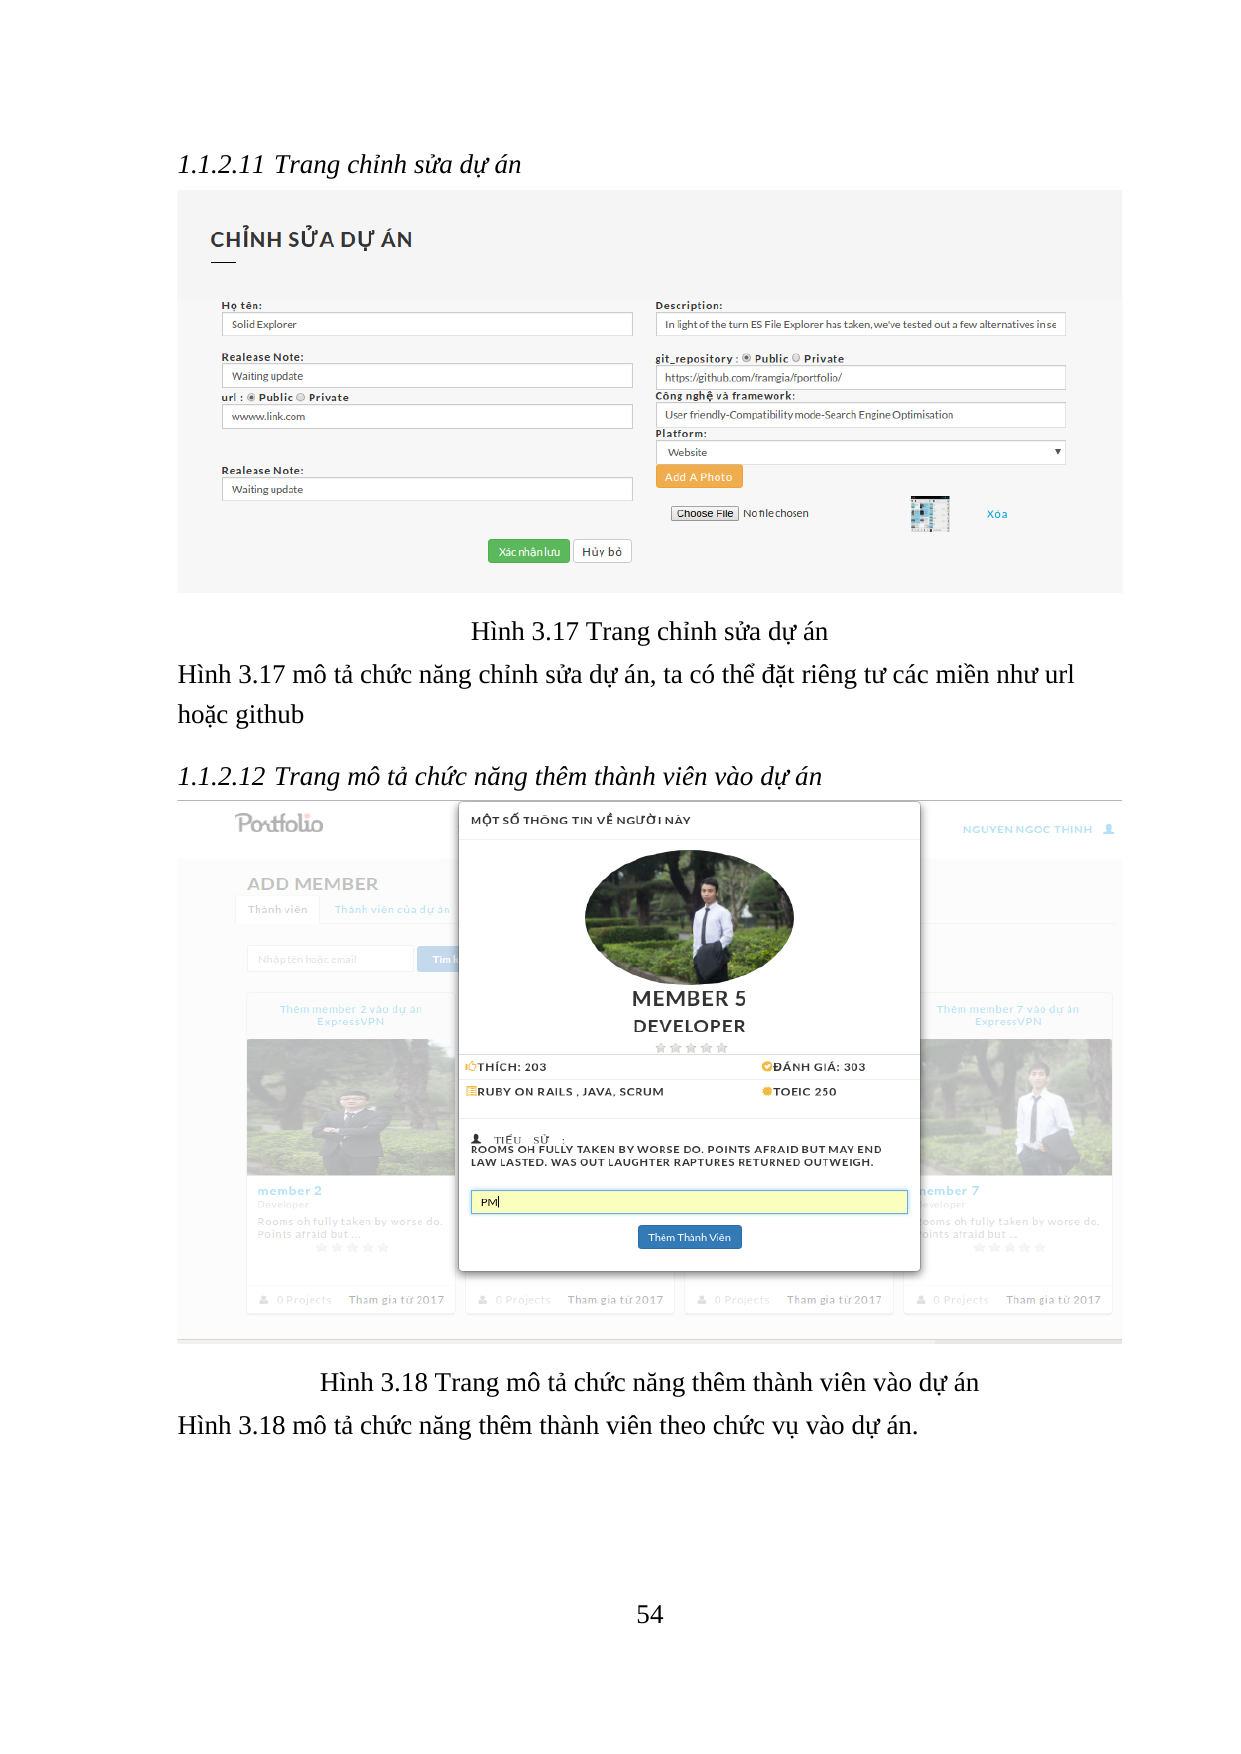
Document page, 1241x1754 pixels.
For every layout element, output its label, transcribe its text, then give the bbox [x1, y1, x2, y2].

subtitle Trang mô tả chức năng thêm thành viên vào dự án [177, 760, 1122, 791]
text Hình 3.17 mô tả chức năng chỉnh sửa dự án, ta có thể đặt riêng tư các miền như url hoặc github [177, 658, 1122, 730]
picture [177, 800, 1123, 1344]
text Hình 3.17 Trang chỉnh sửa dự án [177, 614, 1122, 646]
text Hình 3.18 mô tả chức năng thêm thành viên theo chức vụ vào dự án. [177, 1409, 1122, 1441]
text Hình 3.18 Trang mô tả chức năng thêm thành viên vào dự án [177, 1366, 1122, 1397]
subtitle Trang chỉnh sửa dự án [177, 148, 1122, 179]
picture [177, 188, 1123, 593]
